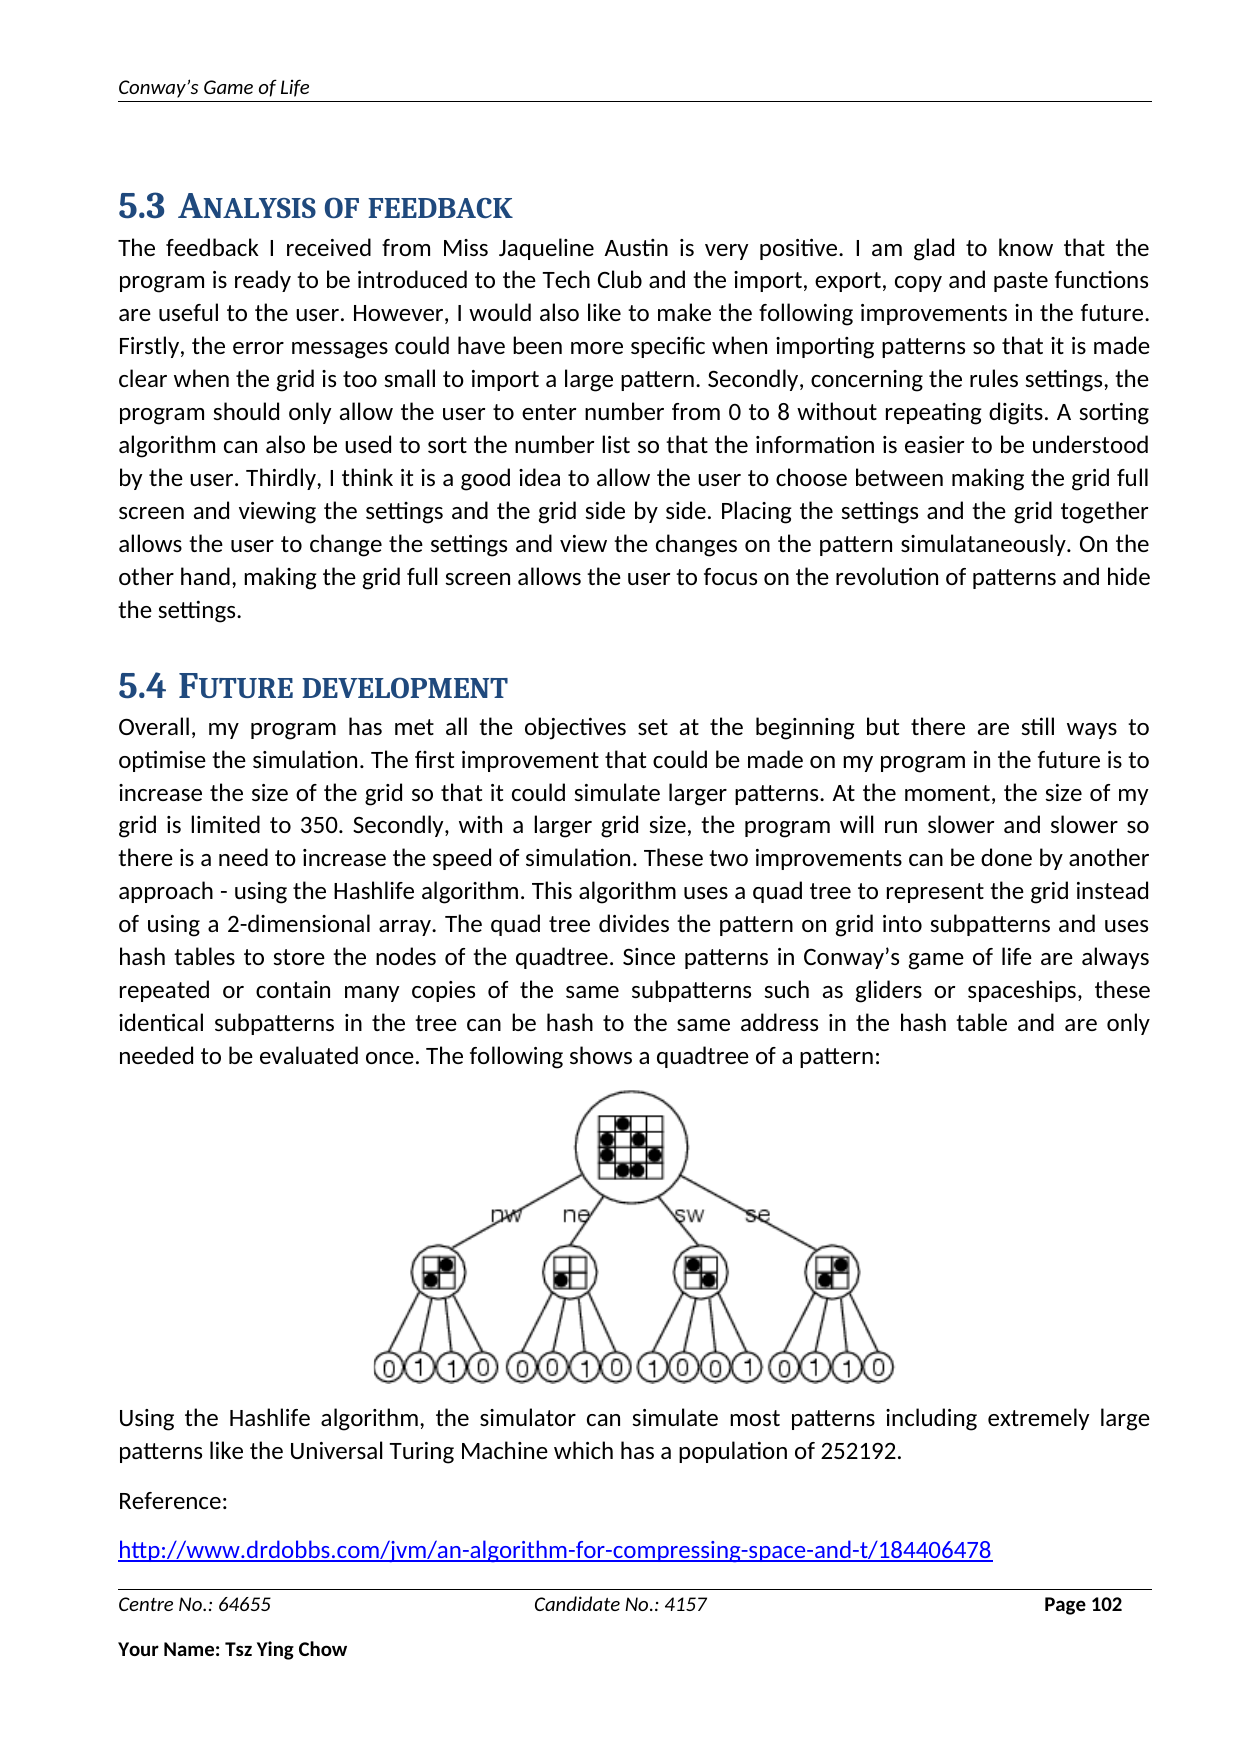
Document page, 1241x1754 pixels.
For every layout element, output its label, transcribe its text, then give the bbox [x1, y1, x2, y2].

picture [373, 1089, 897, 1384]
text The feedback I received from Miss Jaqueline Austin is very positive. I am glad to know that the program is ready to be introduced to the Tech Club and the import, export, copy and paste functions are useful to the user. However, I would also like to make the following improvements in the future. Firstly, the error messages could have been more specific when importing patterns so that it is made clear when the grid is too small to import a large pattern. Secondly, concerning the rules settings, the program should only allow the user to enter number from 0 to 8 without repeating digits. A sorting algorithm can also be used to sort the number list so that the information is easier to be understood by the user. Thirdly, I think it is a good idea to allow the user to choose between making the grid full screen and viewing the settings and the grid side by side. Placing the settings and the grid together allows the user to change the settings and view the changes on the pattern simulataneously. On the other hand, making the grid full screen allows the user to focus on the revolution of patterns and hide the settings. [118, 232, 1152, 624]
text Using the Hashlife algorithm, the simulator can simulate most patterns including extremely large patterns like the Universal Turing Machine which has a population of 252192. [118, 1402, 1152, 1466]
text http://www.drdobbs.com/jvm/an-algorithm-for-compressing-space-and-t/184406478 [118, 1534, 1152, 1565]
subtitle Future development [118, 664, 1152, 707]
subtitle Analysis of feedback [118, 185, 1152, 228]
text Overall, my program has met all the objectives set at the beginning but there are still ways to optimise the simulation. The first improvement that could be made on my program in the future is to increase the size of the grid so that it could simulate larger patterns. At the moment, the size of my grid is limited to 350. Secondly, with a larger grid size, the program will run slower and slower so there is a need to increase the speed of simulation. These two improvements can be done by another approach - using the Hashlife algorithm. This algorithm uses a quad tree to represent the grid instead of using a 2-dimensional array. The quad tree divides the pattern on grid into subpatterns and uses hash tables to store the nodes of the quadtree. Since patterns in Conway’s game of life are always repeated or contain many copies of the same subpatterns such as gliders or spaceships, these identical subpatterns in the tree can be hash to the same address in the hash table and are only needed to be evaluated once. The following shows a quadtree of a pattern: [118, 711, 1152, 1071]
text Reference: [118, 1485, 1152, 1515]
